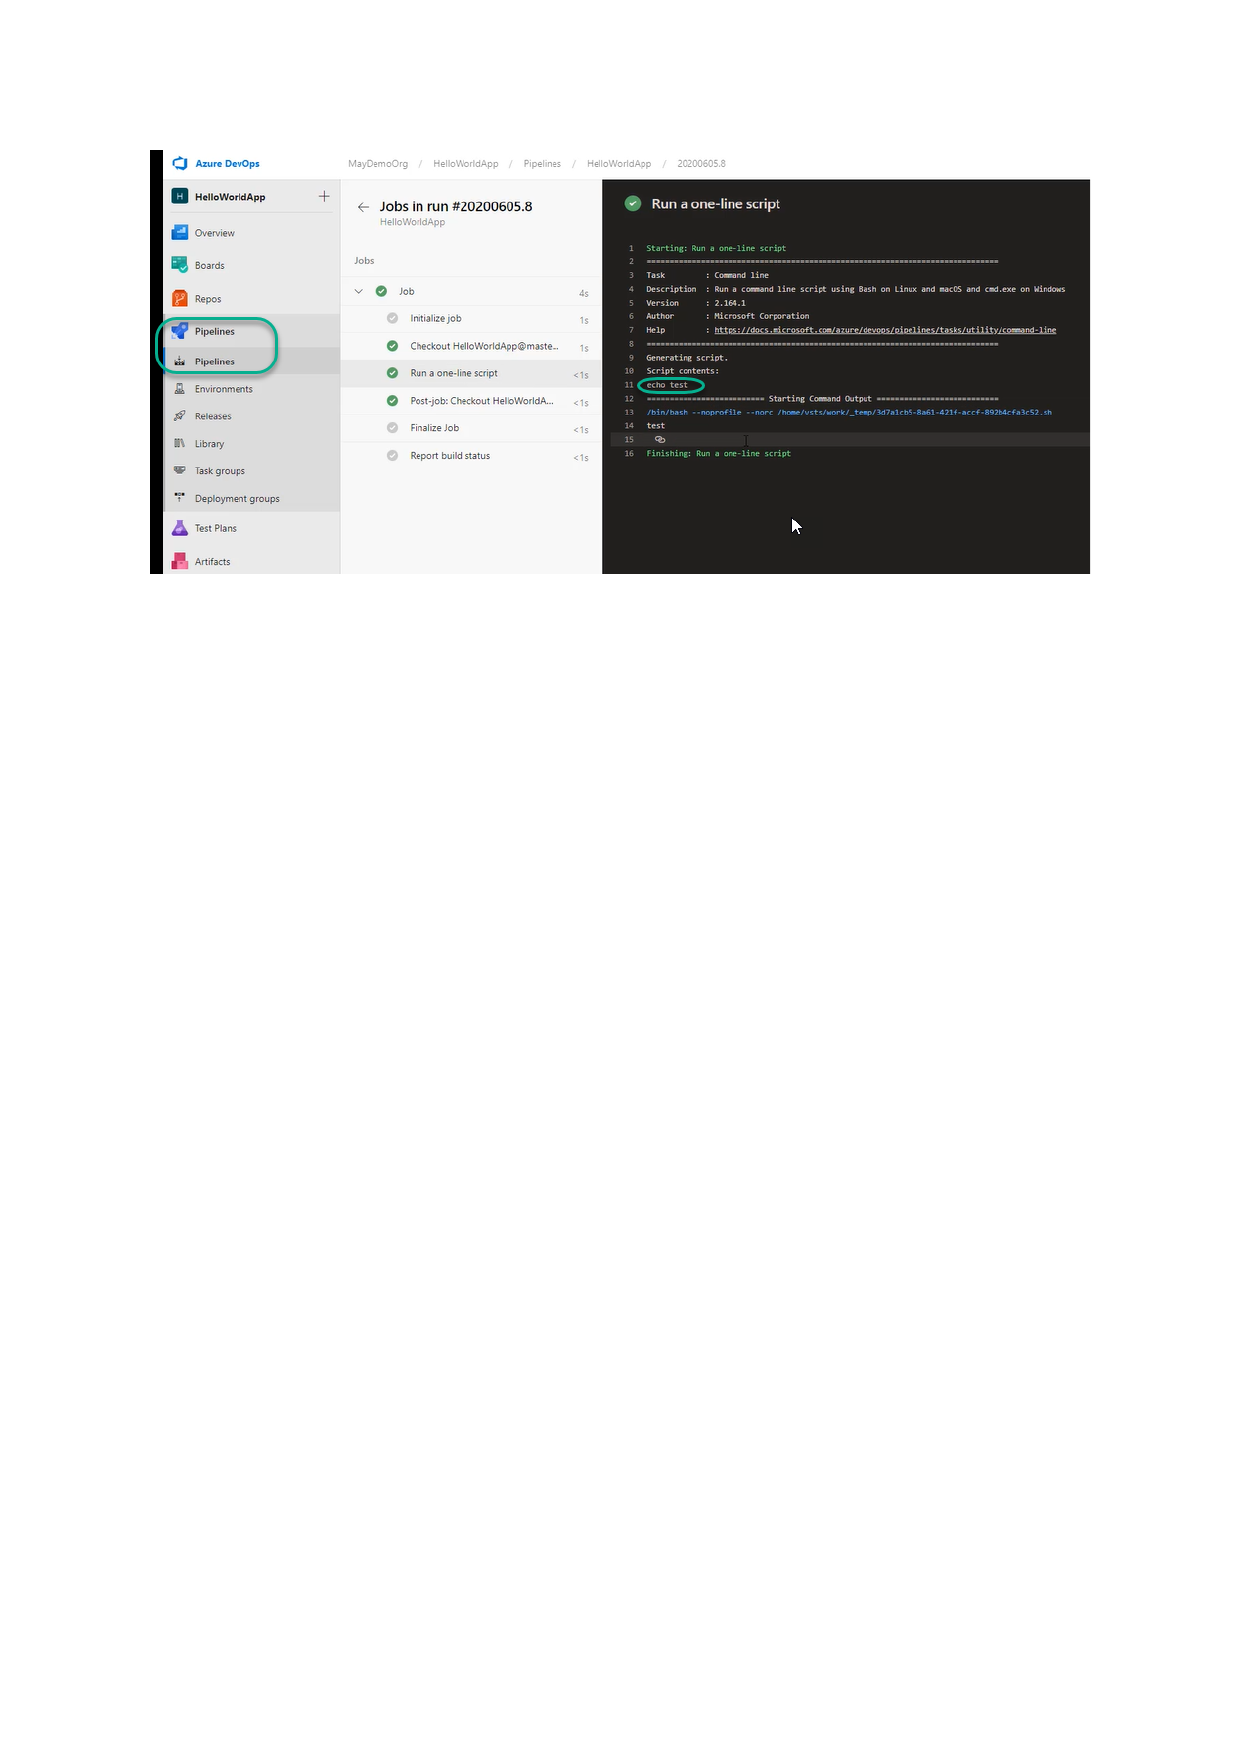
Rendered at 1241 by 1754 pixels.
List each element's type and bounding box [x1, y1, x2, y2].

picture [150, 150, 1091, 574]
